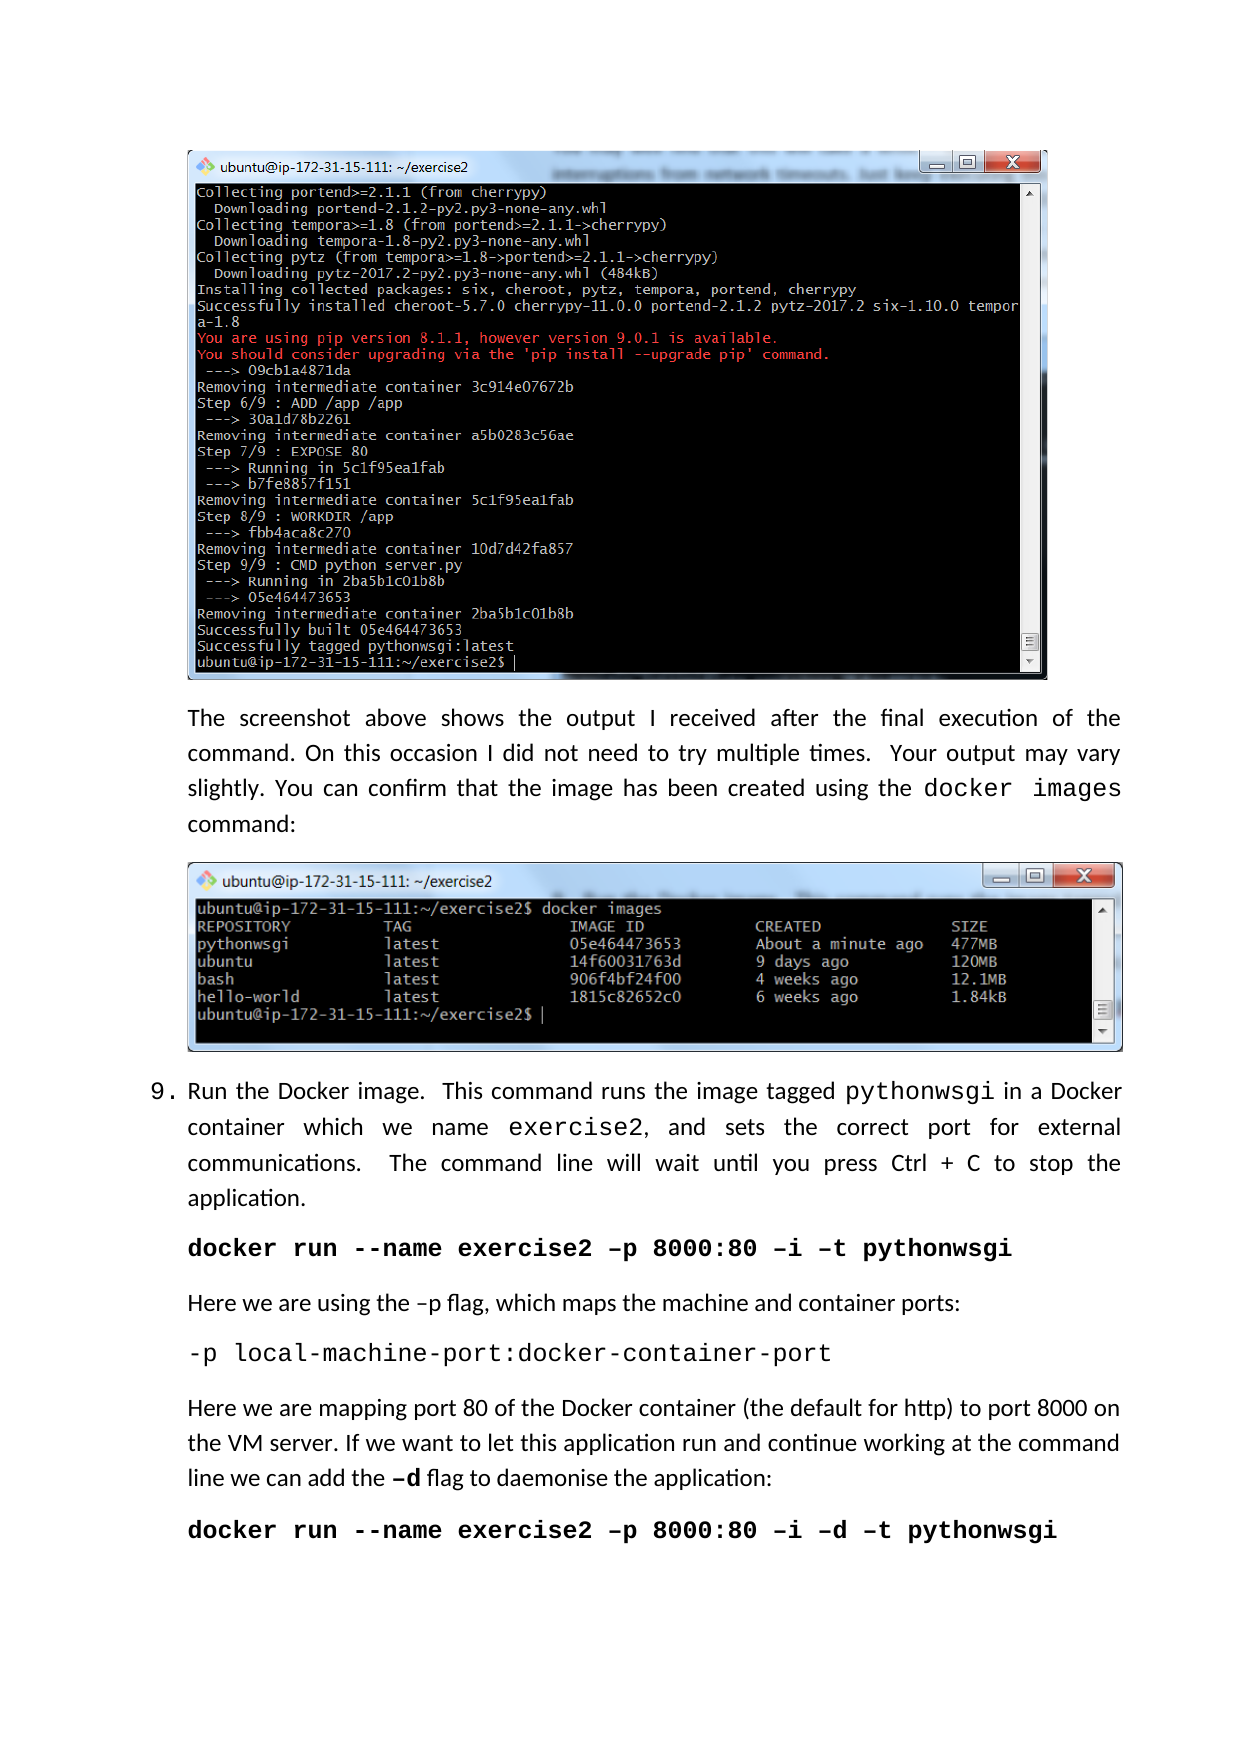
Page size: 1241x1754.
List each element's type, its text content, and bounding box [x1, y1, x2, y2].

text The screenshot above shows the output I received after the final execution of the command. On this occasion I did not need to try multiple times. Your output may vary slightly. You can confirm that the image has been created using the docker images command: [187, 702, 1122, 839]
text docker run --name exercise2 –p 8000:80 –i –t pythonwsgi [187, 1236, 1122, 1264]
list Run the Docker image. This command runs the image tagged pythonwsgi in a Docker container which we name exercise2, and sets the correct port for external communications. The command line will wait until you press Ctrl + C to stop the application. [150, 1075, 1122, 1213]
text Here we are mapping port 80 of the Docker container (the default for http) to port 8000 on the VM server. If we want to let this application run and continue working at the command line we can add the –d flag to daemonise the application: [187, 1392, 1122, 1494]
text Here we are using the –p flag, which maps the machine and container ports: [187, 1287, 1122, 1318]
text docker run --name exercise2 –p 8000:80 –i –d –t pythonwsgi [150, 1517, 1122, 1546]
text -p local-machine-port:docker-container-port [187, 1341, 1122, 1369]
picture [187, 862, 1123, 1052]
picture [187, 150, 1048, 680]
